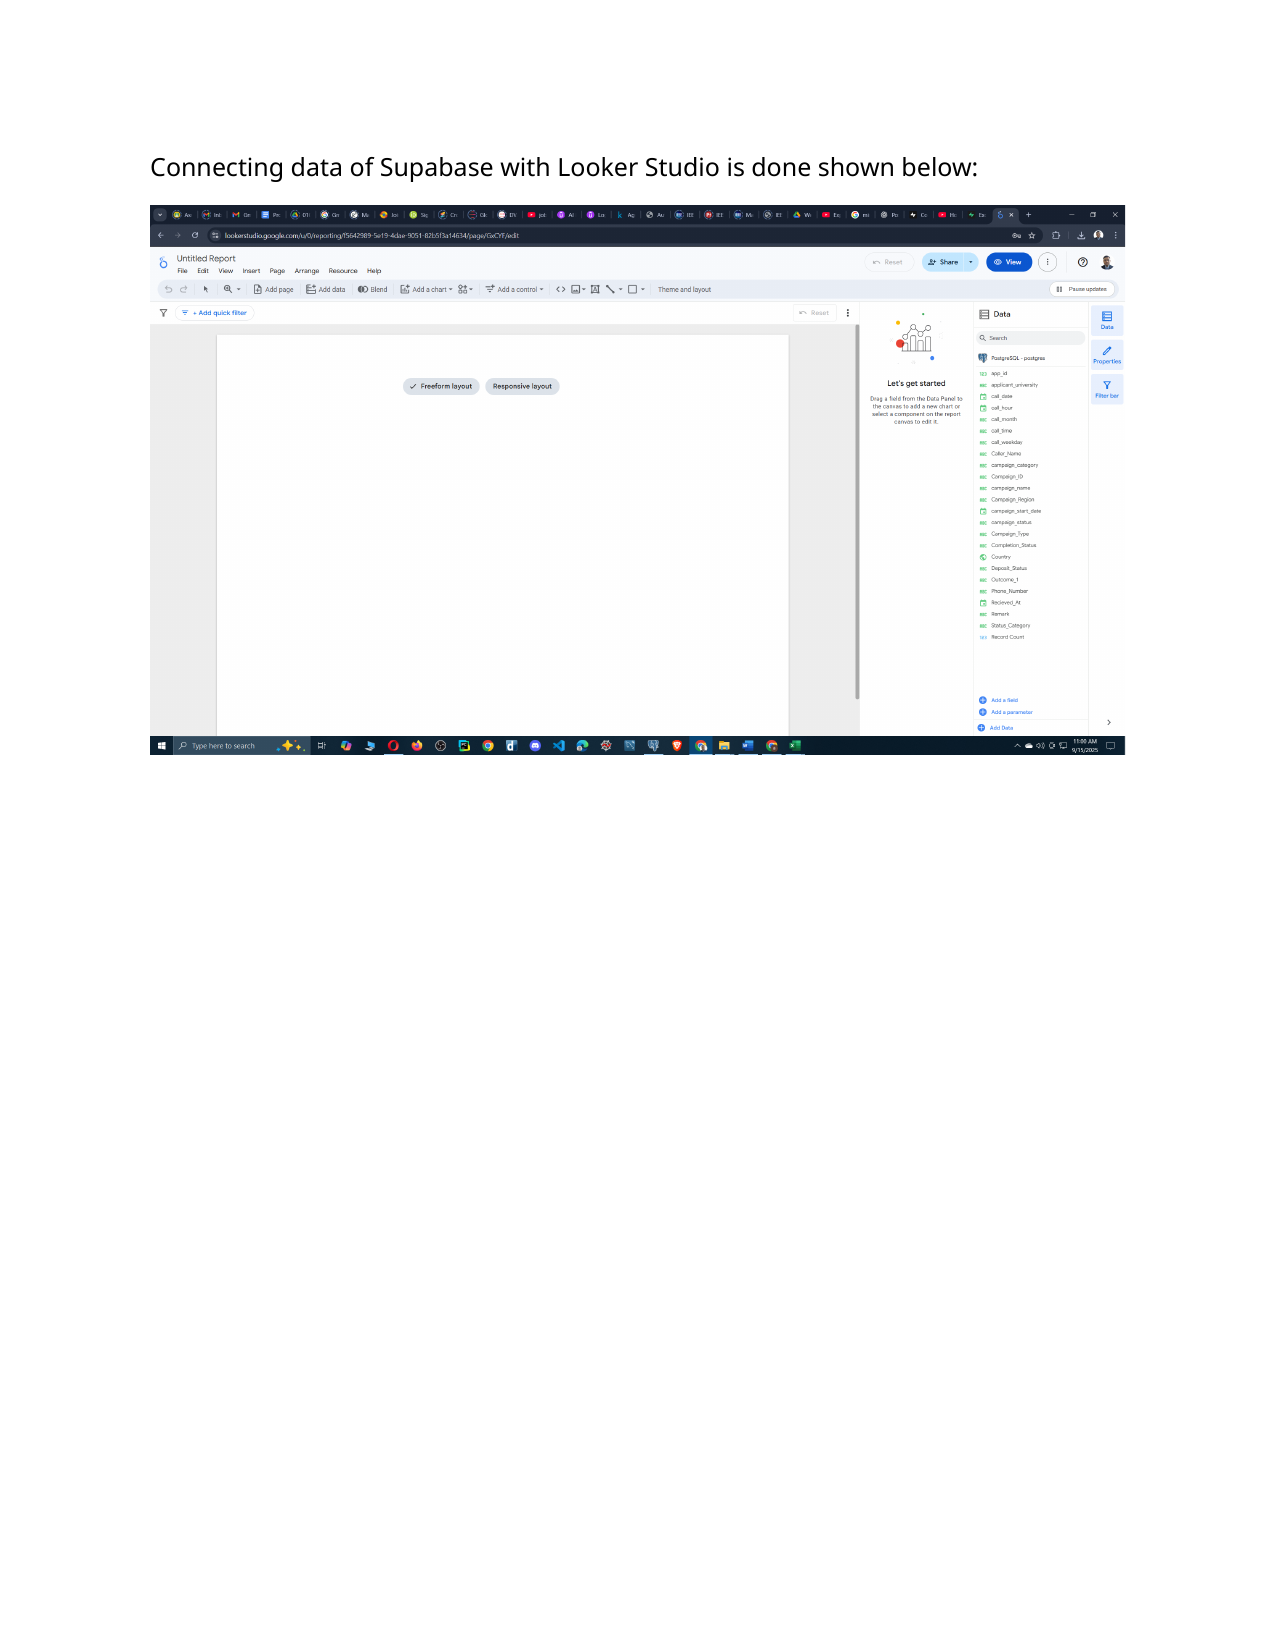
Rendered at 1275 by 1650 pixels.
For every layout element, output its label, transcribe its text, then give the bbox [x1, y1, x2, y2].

picture [150, 205, 1125, 755]
text Connecting data of Supabase with Looker Studio is done shown below: [150, 150, 1125, 184]
